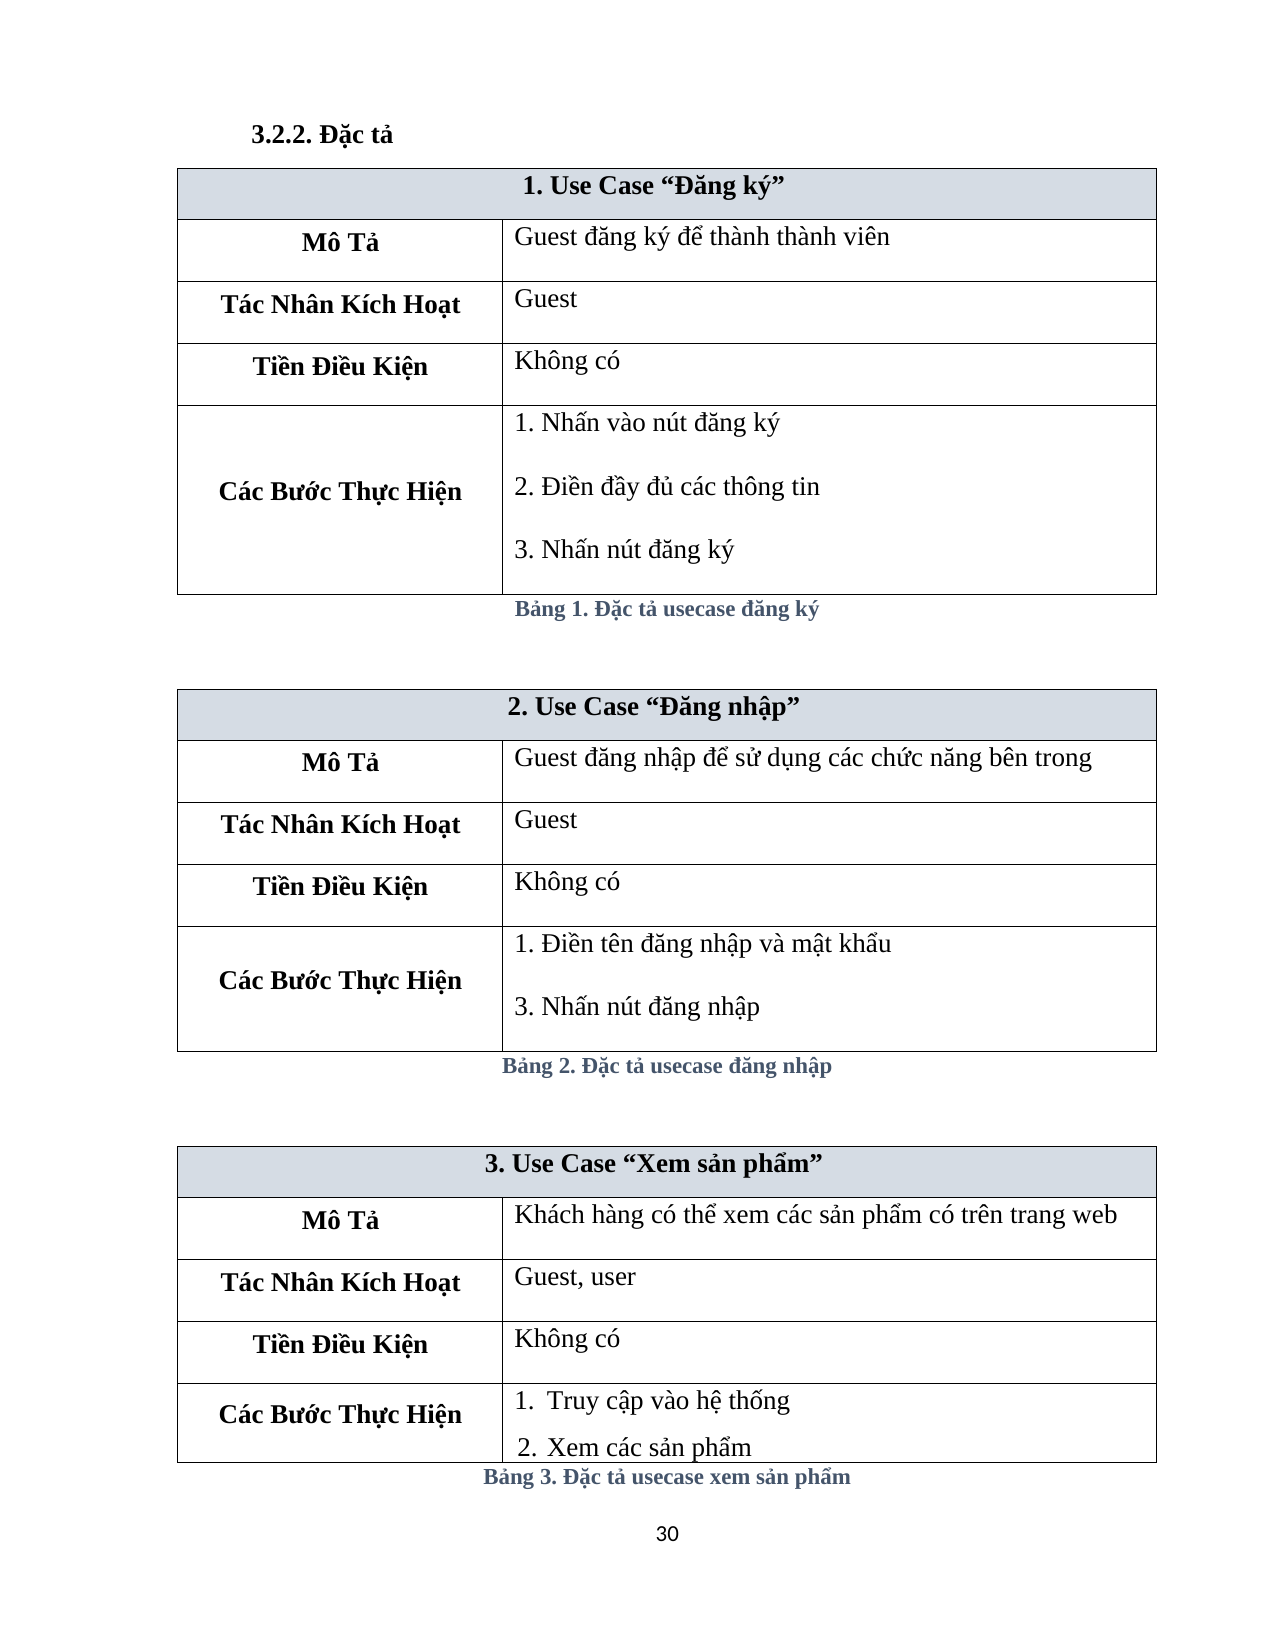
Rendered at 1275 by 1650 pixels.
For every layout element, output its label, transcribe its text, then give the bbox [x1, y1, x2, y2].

table_cell Guest [503, 803, 1156, 864]
table_cell Mô Tả [178, 1198, 502, 1259]
table_cell Không có [503, 865, 1156, 926]
table_cell Guest, user [503, 1260, 1156, 1321]
table_cell Không có [503, 344, 1156, 405]
table_cell 1. Điền tên đăng nhập và mật khẩu 3. Nhấn nút đăng nhập [503, 927, 1156, 1051]
table_cell Mô Tả [178, 220, 502, 281]
table_cell Guest đăng ký để thành thành viên [503, 220, 1156, 281]
table_cell Guest [503, 282, 1156, 343]
table_cell Tiền Điều Kiện [178, 344, 502, 405]
table_header 3. Use Case “Xem sản phẩm” [178, 1147, 1156, 1197]
table_cell Các Bước Thực Hiện [178, 927, 502, 1051]
text 3.2.2. Đặc tả [222, 118, 1157, 149]
table_cell Tác Nhân Kích Hoạt [178, 1260, 502, 1321]
table_cell Không có [503, 1322, 1156, 1383]
table_cell Các Bước Thực Hiện [178, 1384, 502, 1462]
table_cell Mô Tả [178, 741, 502, 802]
table_header 2. Use Case “Đăng nhập” [178, 690, 1156, 740]
table_cell Tiền Điều Kiện [178, 865, 502, 926]
table_header 1. Use Case “Đăng ký” [178, 169, 1156, 219]
table_cell 1. Nhấn vào nút đăng ký 2. Điền đầy đủ các thông tin 3. Nhấn nút đăng ký [503, 406, 1156, 594]
table_cell Tiền Điều Kiện [178, 1322, 502, 1383]
table_cell Khách hàng có thể xem các sản phẩm có trên trang web [503, 1198, 1156, 1259]
table_cell Truy cập vào hệ thống Xem các sản phẩm [503, 1384, 1156, 1462]
table_cell Guest đăng nhập để sử dụng các chức năng bên trong [503, 741, 1156, 802]
table_cell Tác Nhân Kích Hoạt [178, 803, 502, 864]
table_cell Tác Nhân Kích Hoạt [178, 282, 502, 343]
table_cell Các Bước Thực Hiện [178, 406, 502, 594]
